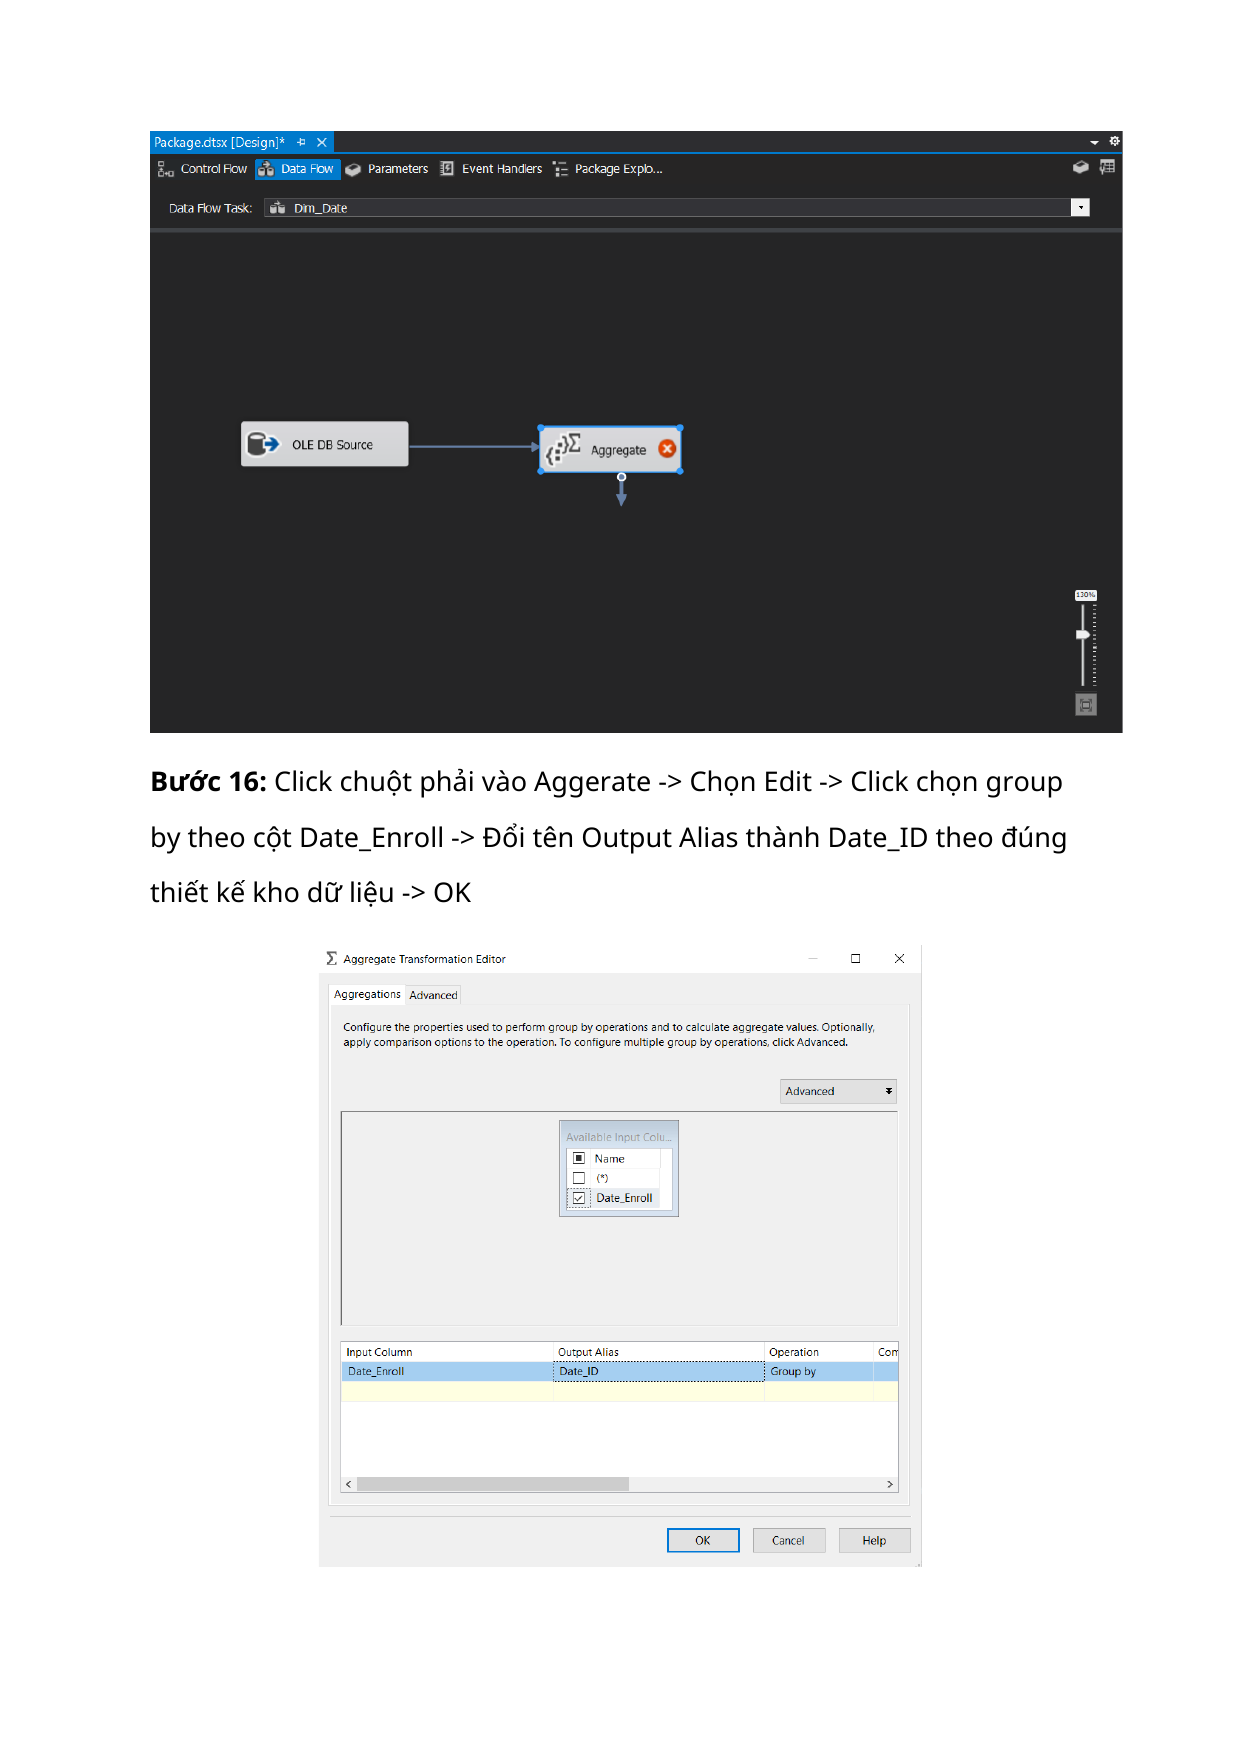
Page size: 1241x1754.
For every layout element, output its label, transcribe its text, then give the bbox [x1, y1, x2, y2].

picture [150, 131, 1123, 733]
text Bước 16: Click chuột phải vào Aggerate -> Chọn Edit -> Click chọn group by theo cột Date_Enroll -> Đổi tên Output Alias thành Date_ID theo đúng thiết kế kho dữ liệu -> OK [150, 763, 1090, 910]
picture [318, 945, 922, 1567]
